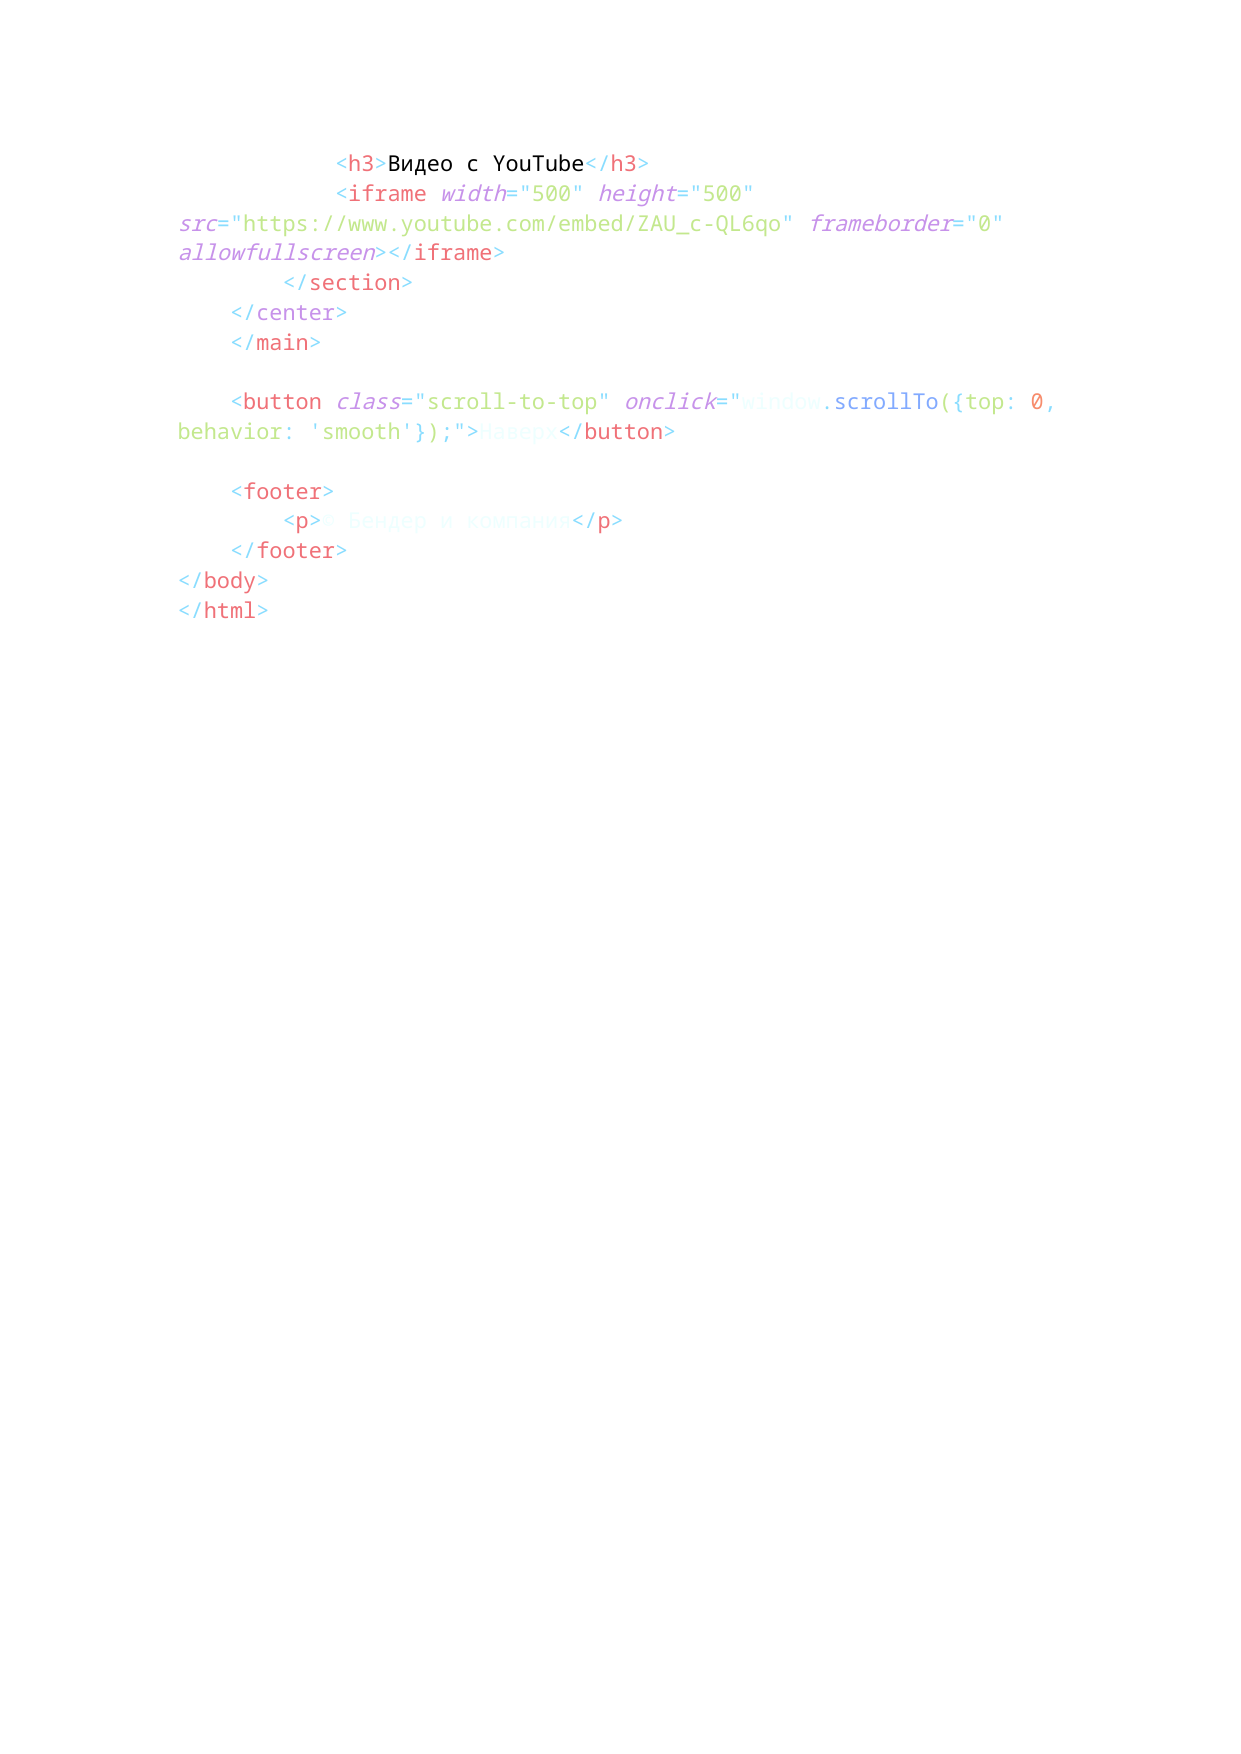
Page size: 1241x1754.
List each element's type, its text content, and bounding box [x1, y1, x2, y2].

text </footer> [177, 535, 1152, 565]
text <p>© Бендер и компания</p> [177, 505, 1152, 535]
text <footer> [177, 476, 1152, 505]
text <iframe width="500" height="500" src="https://www.youtube.com/embed/ZAU_c-QL6qo" frameborder="0" allowfullscreen></iframe> [177, 178, 1152, 267]
text <button class="scroll-to-top" onclick="window.scrollTo({top: 0, behavior: 'smooth'});">Наверх</button> [177, 386, 1152, 446]
text <h3>Видео с YouTube</h3> [177, 148, 1152, 178]
text </main> [177, 327, 1152, 356]
text </html> [177, 595, 1152, 624]
text </section> [177, 267, 1152, 297]
text </body> [177, 565, 1152, 595]
text </center> [177, 297, 1152, 327]
